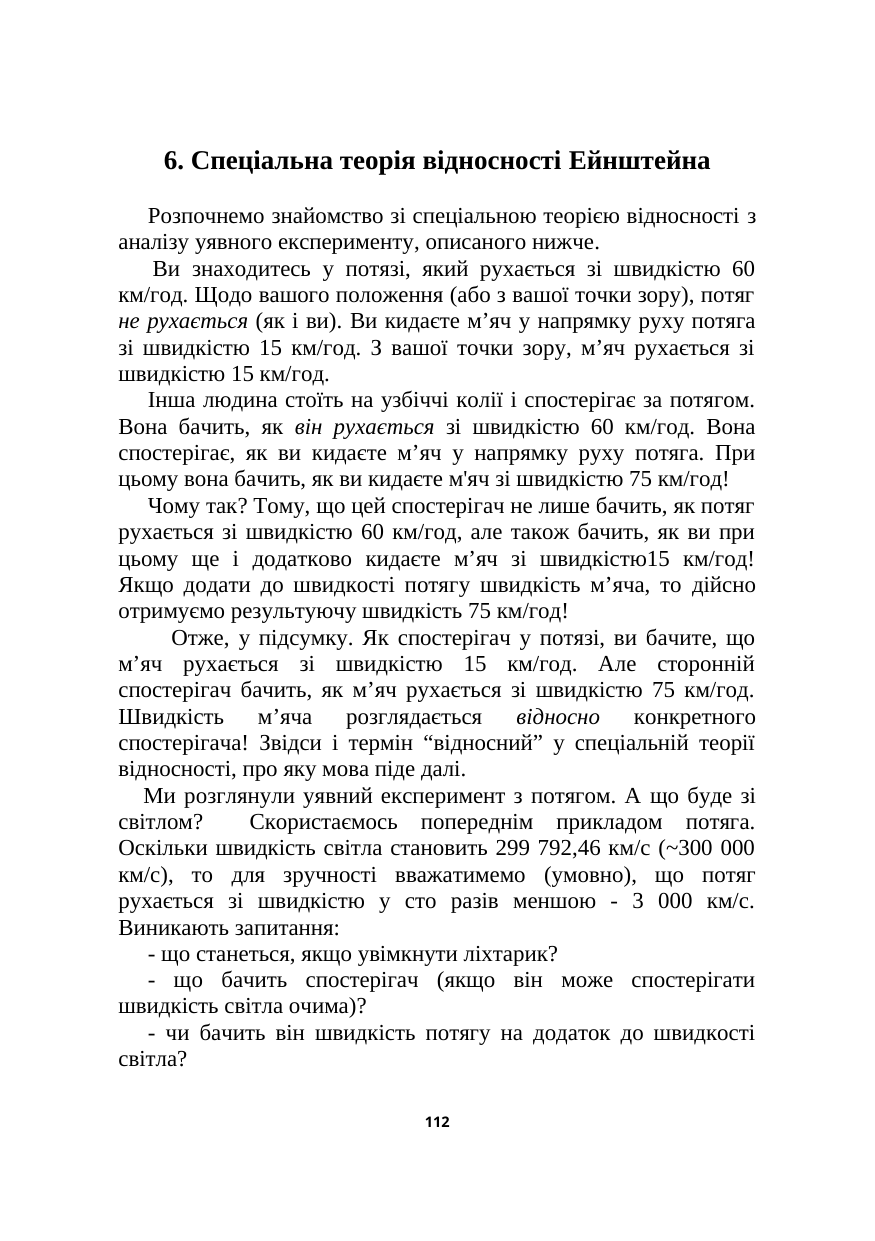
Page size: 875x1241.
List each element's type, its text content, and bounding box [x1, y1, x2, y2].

text Чому так? Тому, що цей спостерігач не лише бачить, як потяг рухається зі швидкістю 60 км/год, але також бачить, як ви при цьому ще і додатково кидаєте м’яч зі швидкістю15 км/год! Якщо додати до швидкості потягу швидкість м’яча, то дійсно отримуємо результуючу швидкість 75 км/год! [118, 492, 756, 624]
text Розпочнемо знайомство зі спеціальною теорією відносності з аналізу уявного експерименту, описаного нижче. [118, 202, 756, 255]
text Ми розглянули уявний експеримент з потягом. А що буде зі світлом? Скористаємось попереднім прикладом потяга. Оскільки швидкість світла становить 299 792,46 км/с (~300 000 км/с), то для зручності вважатимемо (умовно), що потяг рухається зі швидкістю у сто разів меншою - 3 000 км/с. Виникають запитання: [118, 782, 756, 940]
text - що бачить спостерігач (якщо він може спостерігати швидкість світла очима)? [118, 966, 756, 1019]
text 6. Спеціальна теорія відносності Ейнштейна [118, 144, 756, 176]
text - що станеться, якщо увімкнути ліхтарик? [118, 940, 756, 966]
text - чи бачить він швидкість потягу на додаток до швидкості світла? [118, 1019, 756, 1072]
text Отже, у підсумку. Як спостерігач у потязі, ви бачите, що м’яч рухається зі швидкістю 15 км/год. Але сторонній спостерігач бачить, як м’яч рухається зі швидкістю 75 км/год. Швидкість м’яча розглядається відносно конкретного спостерігача! Звідси і термін “відносний” у спеціальній теорії відносності, про яку мова піде далі. [118, 624, 756, 782]
text Ви знаходитесь у потязі, який рухається зі швидкістю 60 км/год. Щодо вашого положення (або з вашої точки зору), потяг не рухається (як і ви). Ви кидаєте м’яч у напрямку руху потяга зі швидкістю 15 км/год. З вашої точки зору, м’яч рухається зі швидкістю 15 км/год. [118, 255, 756, 386]
text Інша людина стоїть на узбіччі колії і спостерігає за потягом. Вона бачить, як він рухається зі швидкістю 60 км/год. Вона спостерігає, як ви кидаєте м’яч у напрямку руху потяга. При цьому вона бачить, як ви кидаєте м'яч зі швидкістю 75 км/год! [118, 386, 756, 492]
